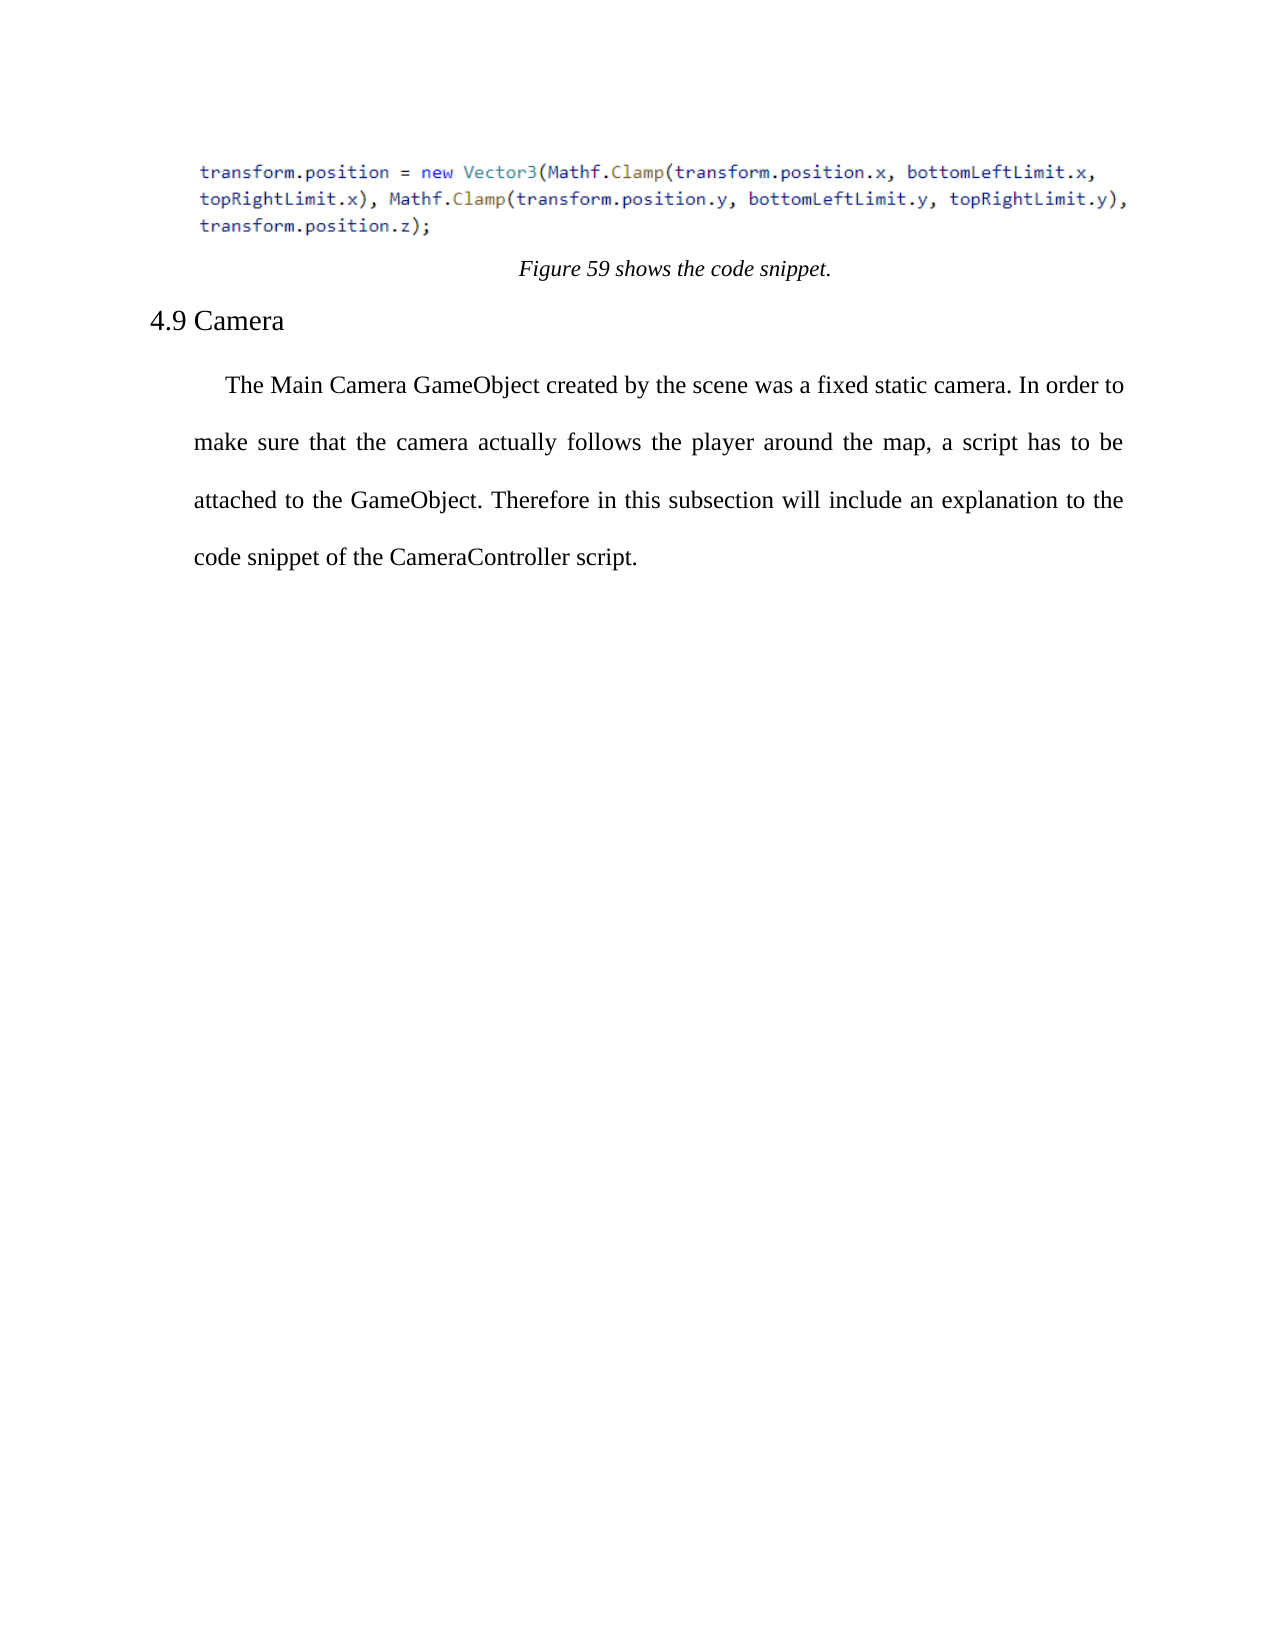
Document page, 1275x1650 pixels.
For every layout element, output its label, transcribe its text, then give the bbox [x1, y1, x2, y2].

text The Main Camera GameObject created by the scene was a fixed static camera. In order to make sure that the camera actually follows the player around the map, a script has to be attached to the GameObject. Therefore in this subsection will include an explanation to the code snippet of the CameraController script. [194, 370, 1125, 571]
text Figure 59 shows the code snippet. [194, 255, 1125, 282]
picture [181, 150, 1157, 239]
subtitle Camera [150, 303, 1125, 336]
